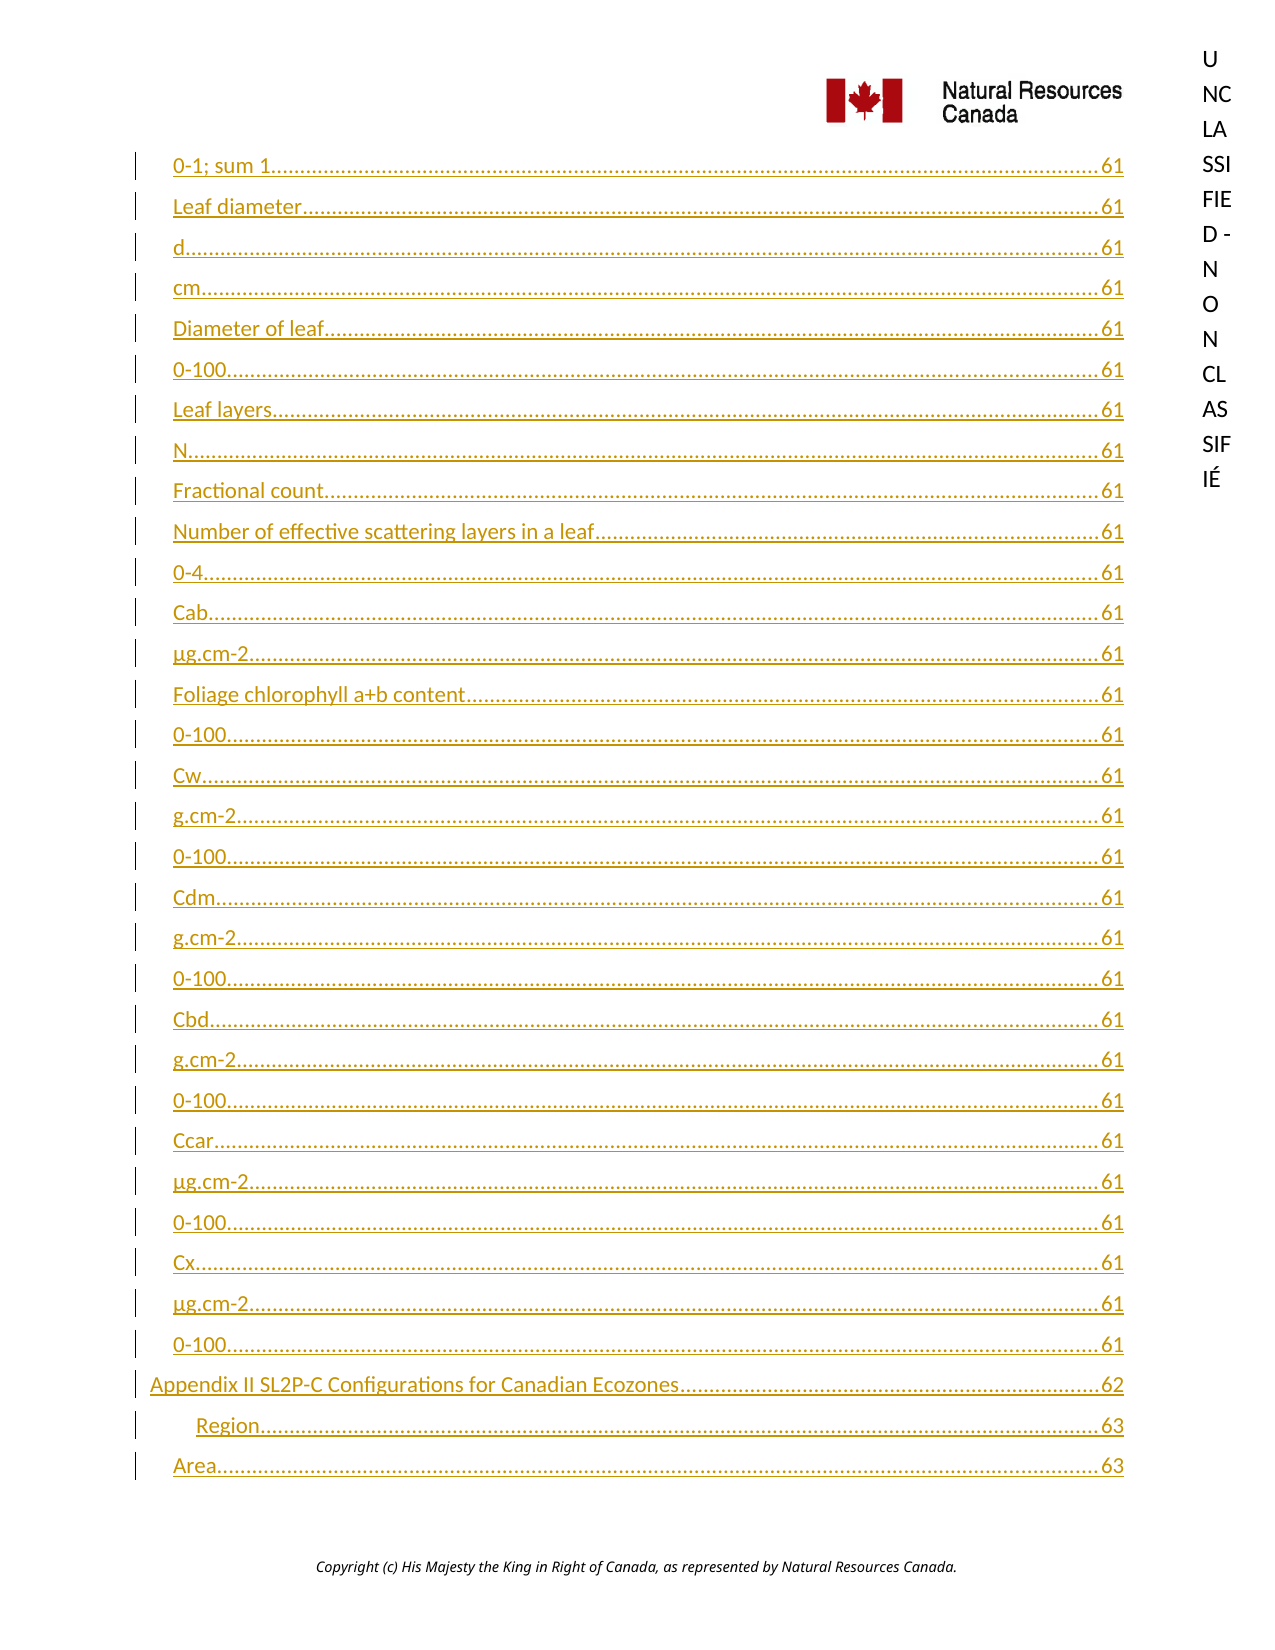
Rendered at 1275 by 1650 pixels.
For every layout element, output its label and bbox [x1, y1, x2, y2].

picture [823, 73, 1125, 127]
